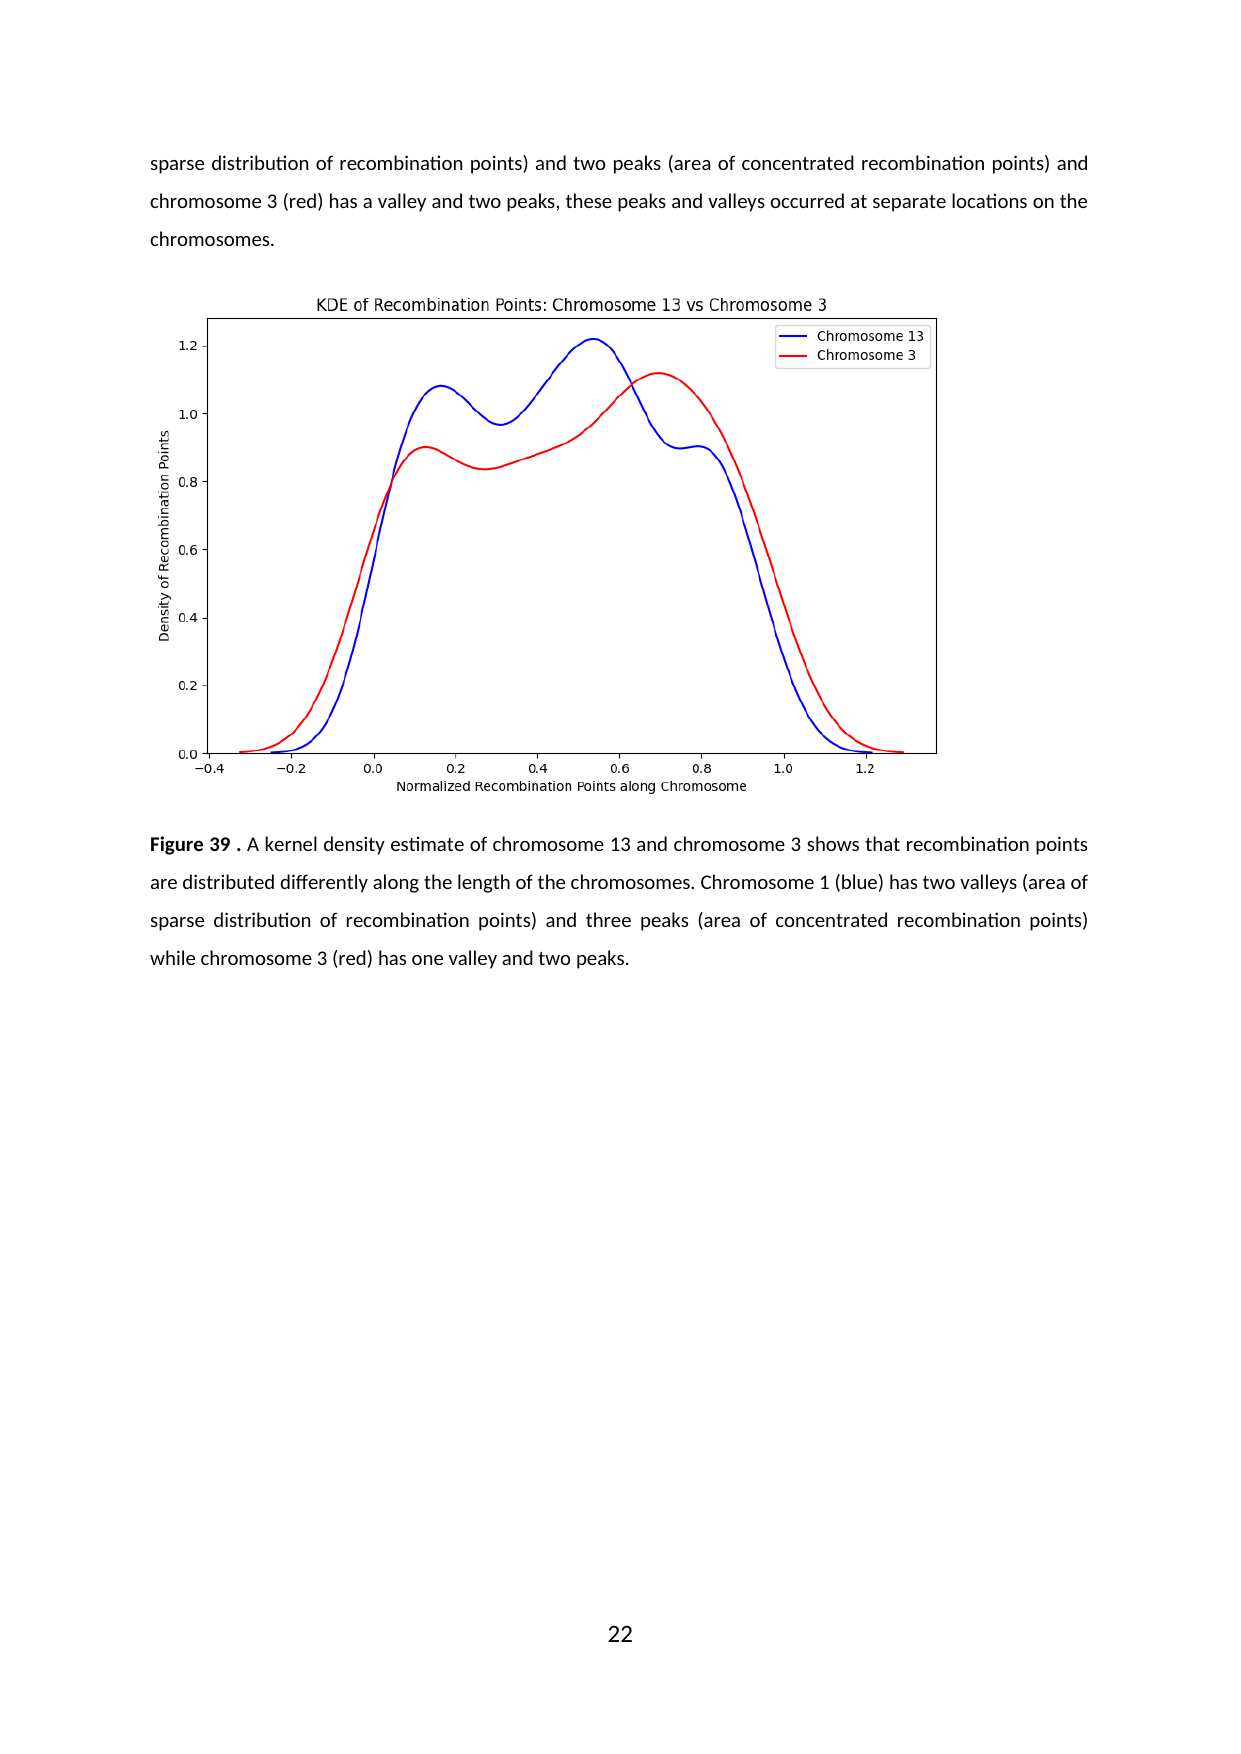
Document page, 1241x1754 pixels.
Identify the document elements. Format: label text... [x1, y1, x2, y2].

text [150, 150, 1090, 252]
picture [150, 285, 954, 800]
text Figure 39 . A kernel density estimate of chromosome 13 and chromosome 3 shows that recombination points are distributed differently along the length of the chromosomes. Chromosome 1 (blue) has two valleys (area of sparse distribution of recombination points) and three peaks (area of concentrated recombination points) while chromosome 3 (red) has one valley and two peaks. [150, 831, 1090, 971]
